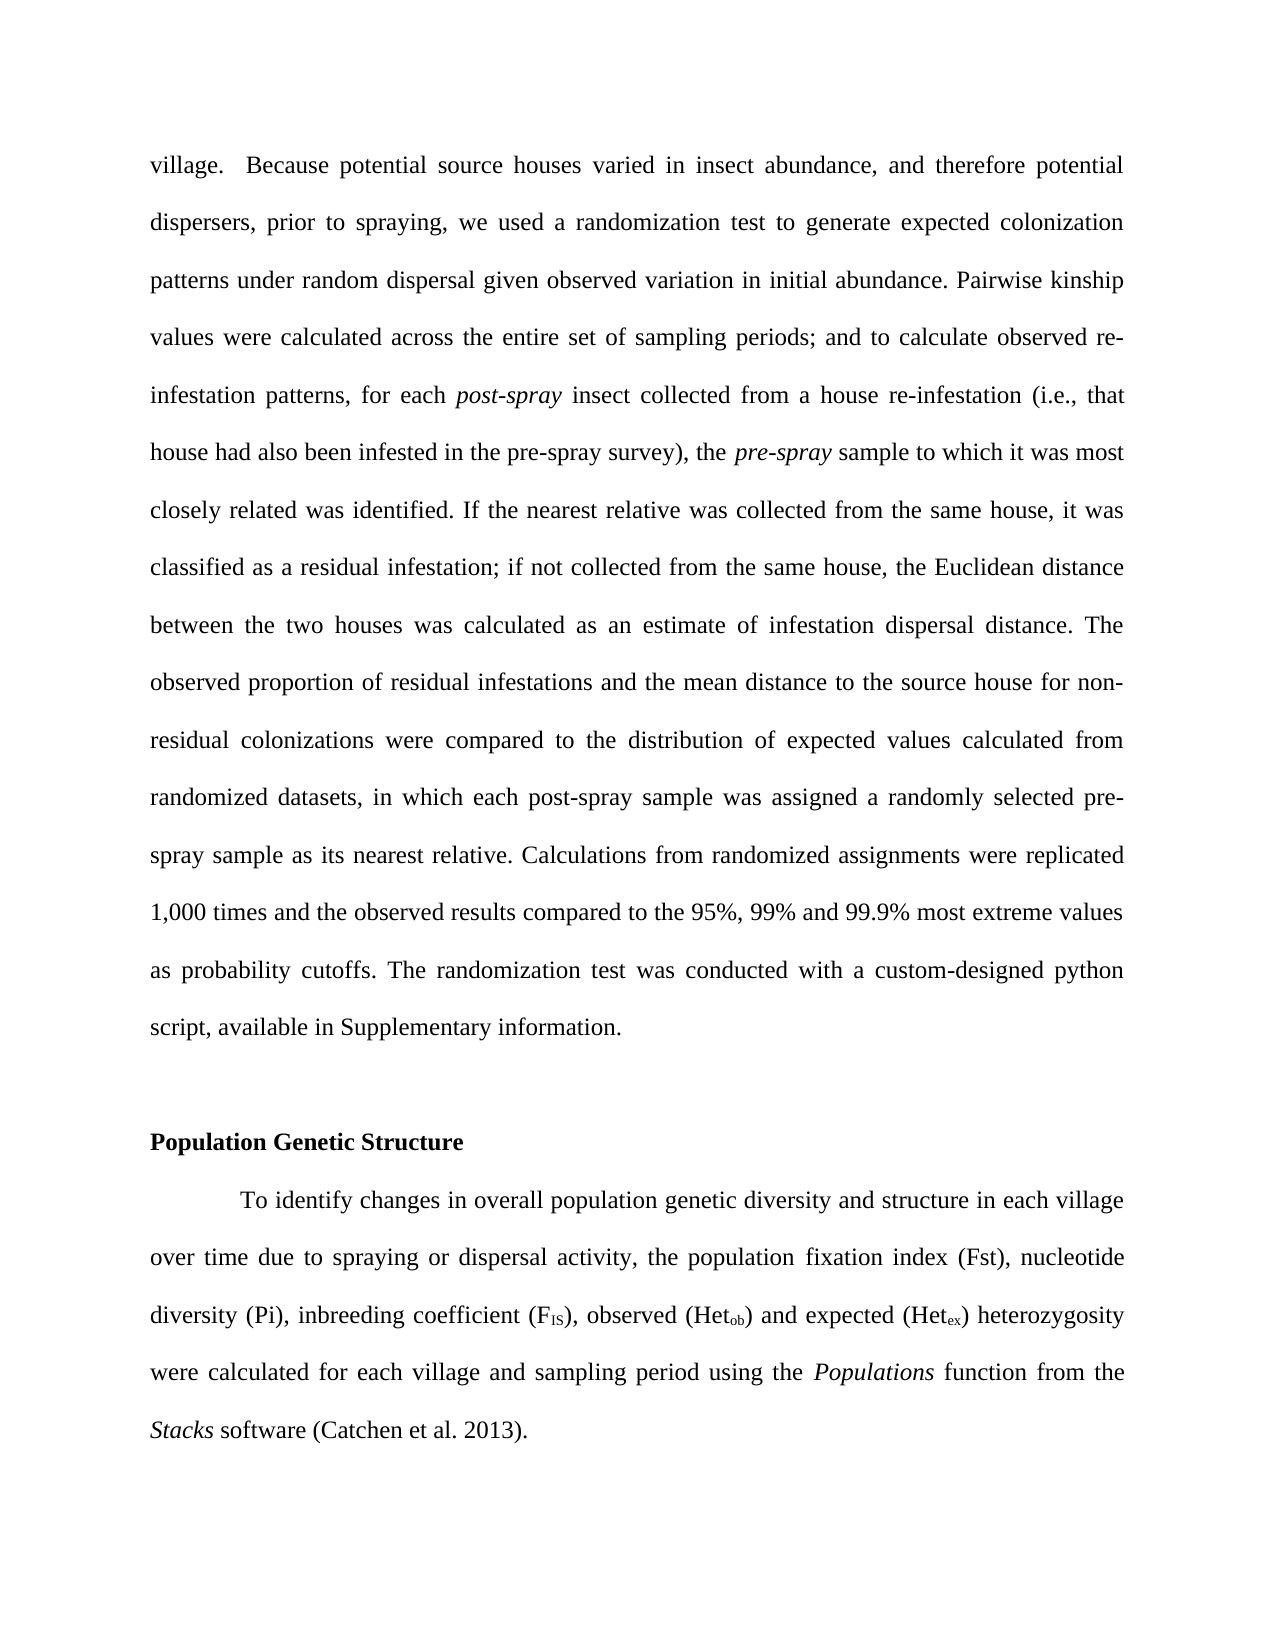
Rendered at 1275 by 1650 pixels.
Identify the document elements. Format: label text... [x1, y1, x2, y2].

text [150, 150, 1125, 1041]
text Population Genetic Structure [150, 1127, 1125, 1156]
text To identify changes in overall population genetic diversity and structure in each village over time due to spraying or dispersal activity, the population fixation index (Fst), nucleotide diversity (Pi), inbreeding coefficient (FIS), observed (Hetob) and expected (Hetex) heterozygosity were calculated for each village and sampling period using the Populations function from the Stacks software (Catchen et al. 2013). [150, 1185, 1125, 1444]
